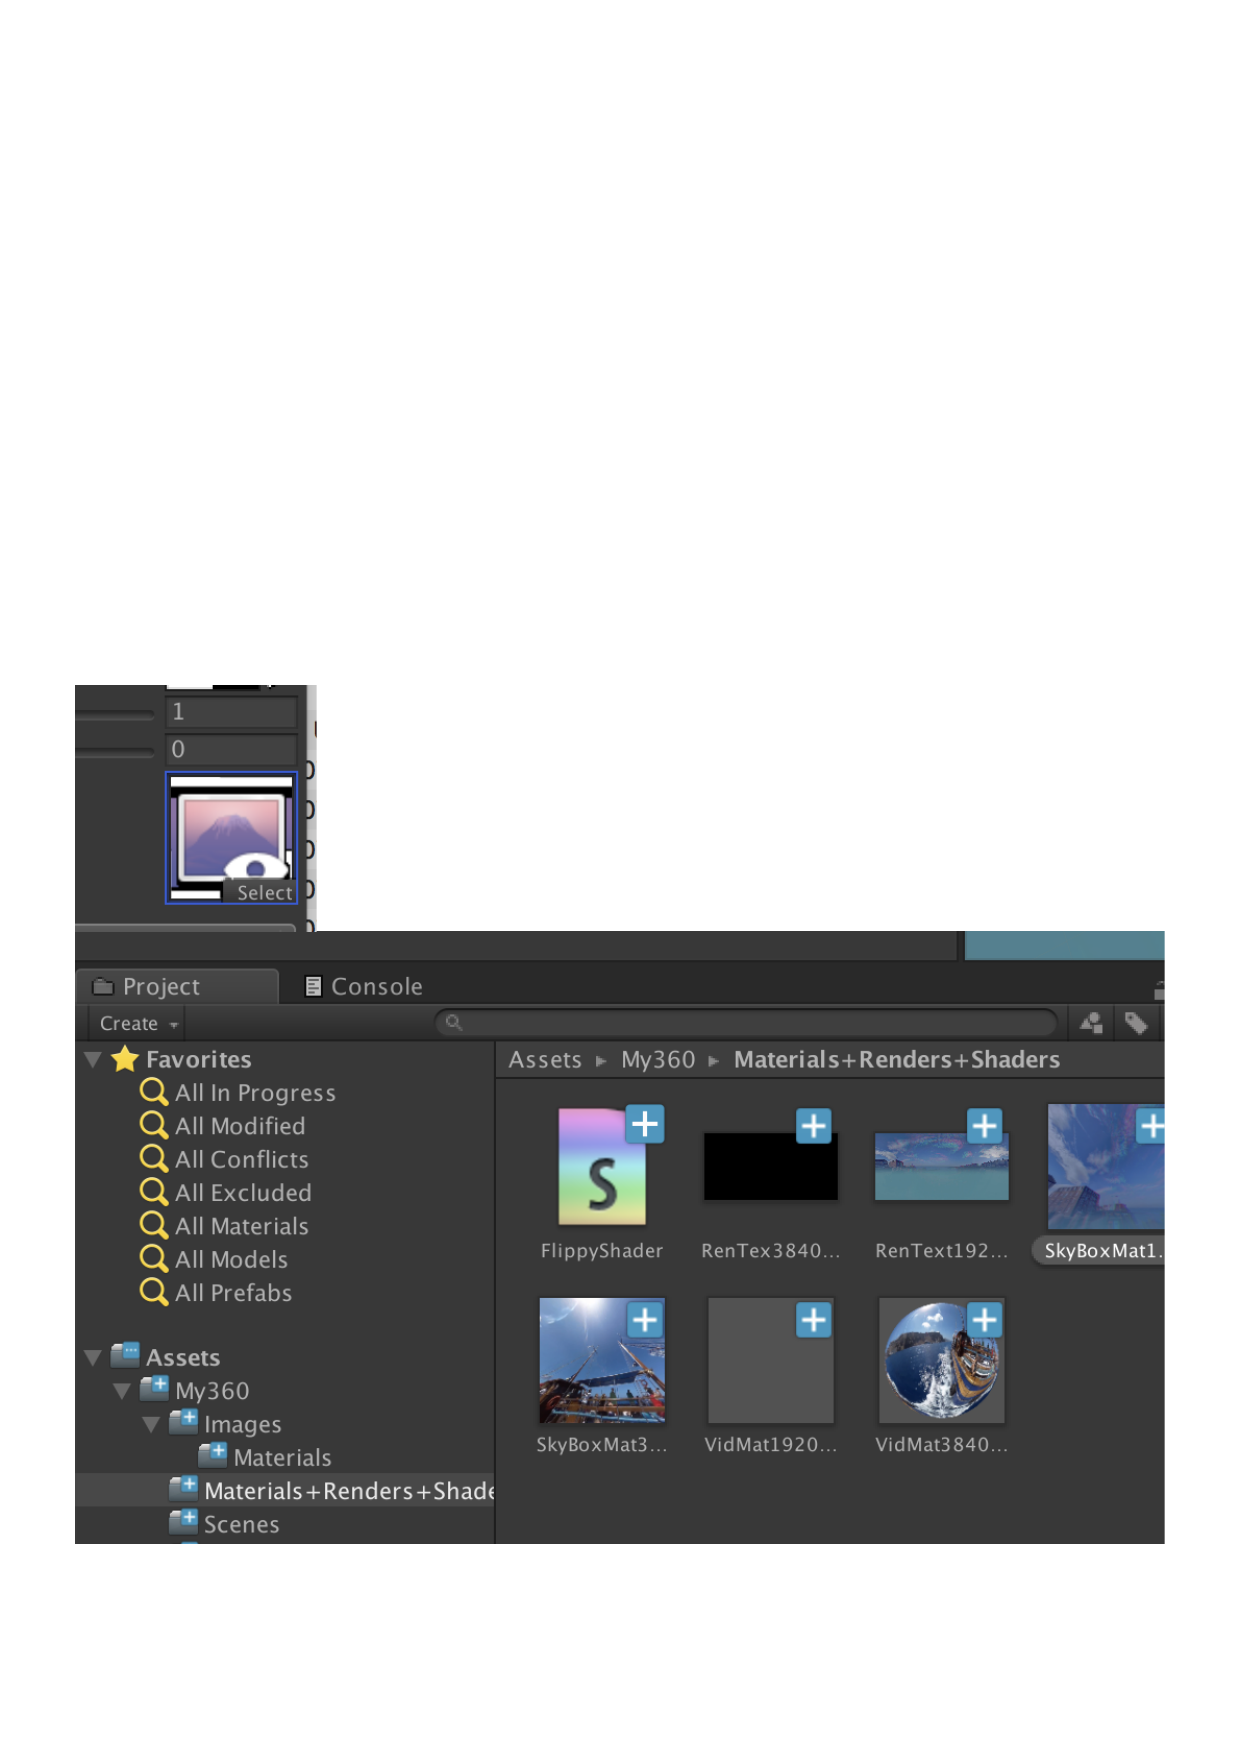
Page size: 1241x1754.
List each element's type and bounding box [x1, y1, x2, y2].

picture [75, 685, 1165, 1544]
